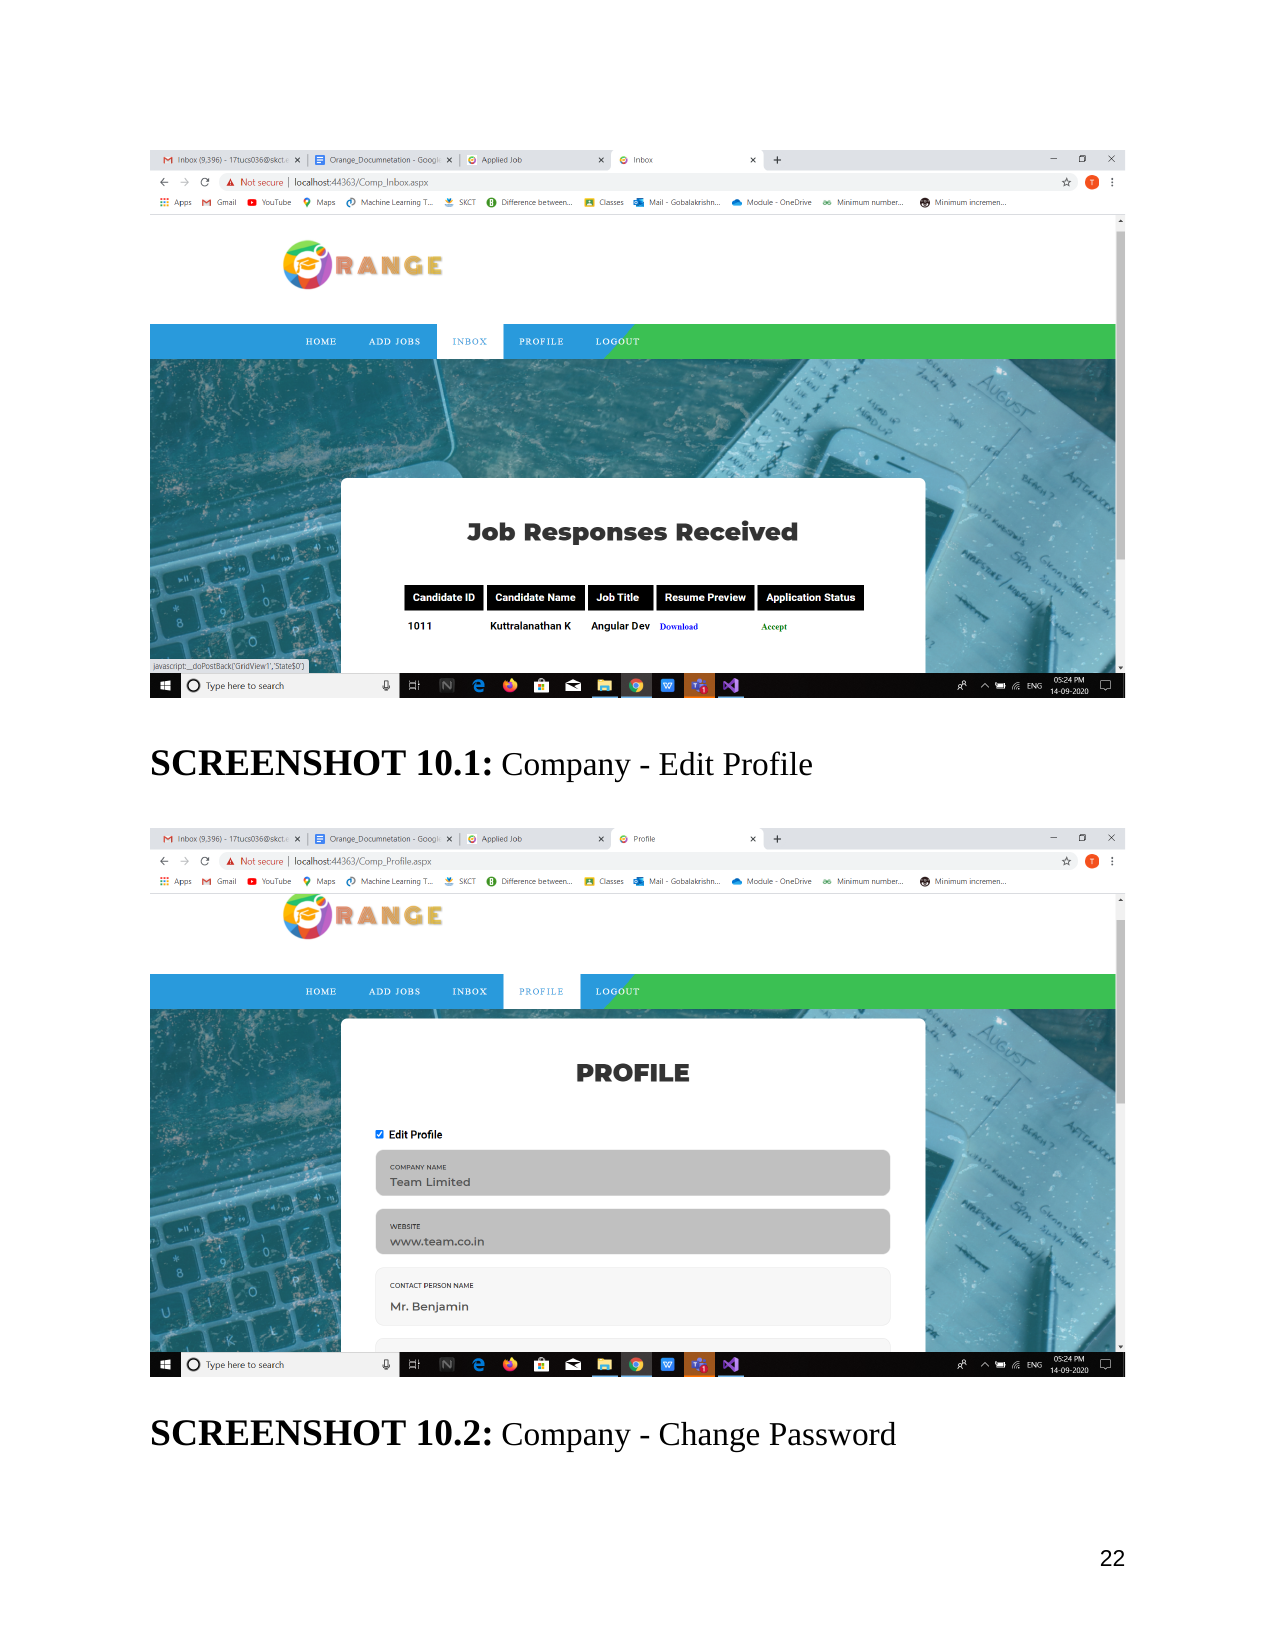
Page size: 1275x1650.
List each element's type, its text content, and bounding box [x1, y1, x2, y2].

text SCREENSHOT 10.1: Company - Edit Profile [150, 740, 1125, 783]
picture [150, 150, 1125, 698]
picture [150, 828, 1125, 1377]
text SCREENSHOT 10.2: Company - Change Password [150, 1410, 1125, 1453]
